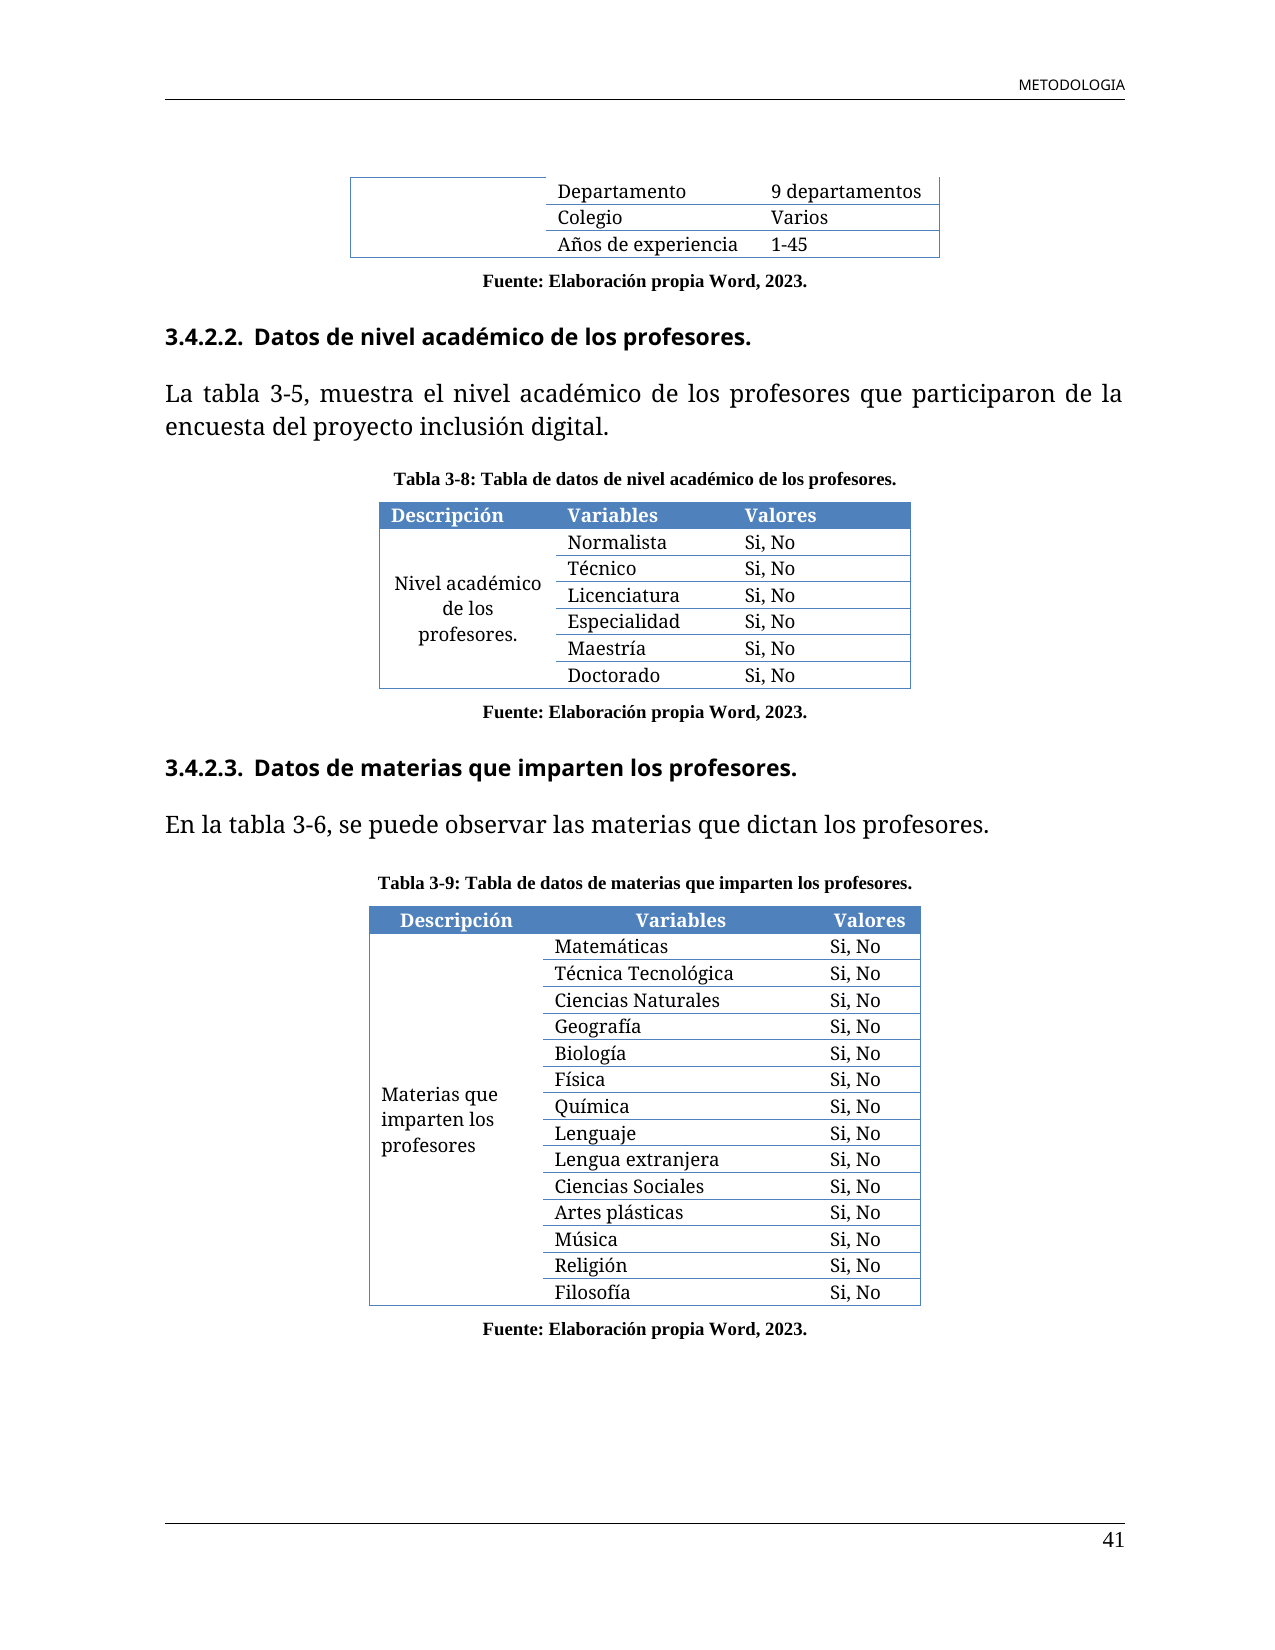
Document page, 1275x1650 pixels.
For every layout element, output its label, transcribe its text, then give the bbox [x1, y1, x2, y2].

subtitle Datos de nivel académico de los profesores. [165, 321, 1125, 352]
table_cell Religión [543, 1253, 819, 1278]
text Fuente: Elaboración propia Word, 2023. [165, 270, 1125, 292]
table_cell Si, No [819, 934, 920, 959]
table_cell Filosofía [543, 1279, 819, 1305]
table_header Descripción [370, 907, 543, 933]
table_cell Si, No [733, 582, 910, 608]
table_cell Si, No [819, 1014, 920, 1039]
table_header Valores [733, 503, 910, 528]
table_cell Nivel académico de los profesores. [380, 529, 556, 687]
table_cell Técnico [556, 556, 733, 581]
table_cell Si, No [733, 635, 910, 661]
table_cell Si, No [819, 1146, 920, 1172]
table_cell Departamento [546, 177, 759, 203]
table_cell Varios [760, 205, 939, 230]
table_cell Maestría [556, 635, 733, 661]
text En la tabla 3-6, se puede observar las materias que dictan los profesores. [165, 808, 1125, 841]
table_header Variables [543, 907, 819, 933]
table_cell Lenguaje [543, 1120, 819, 1145]
table_cell Si, No [819, 1120, 920, 1145]
table_cell Física [543, 1067, 819, 1092]
table_cell 9 departamentos [760, 177, 939, 203]
table_cell Si, No [819, 1093, 920, 1119]
table_cell Si, No [819, 1253, 920, 1278]
table_cell Si, No [819, 960, 920, 986]
table_cell Si, No [819, 1040, 920, 1066]
table_cell Normalista [556, 529, 733, 555]
table_cell Materias que imparten los profesores [370, 934, 543, 1305]
table_cell Ciencias Naturales [543, 987, 819, 1012]
table_cell Geografía [543, 1014, 819, 1039]
table_cell Colegio [546, 205, 759, 230]
table_cell Si, No [819, 1279, 920, 1305]
table_cell Doctorado [556, 662, 733, 687]
table_cell Si, No [733, 529, 910, 555]
text La tabla 3-5, muestra el nivel académico de los profesores que participaron de la encuesta del proyecto inclusión digital. [165, 377, 1125, 442]
table_cell Artes plásticas [543, 1200, 819, 1225]
table_cell Especialidad [556, 609, 733, 634]
table_cell Licenciatura [556, 582, 733, 608]
table_cell Ciencias Sociales [543, 1173, 819, 1198]
table_cell Si, No [819, 1200, 920, 1225]
table_cell Química [543, 1093, 819, 1119]
table_cell Biología [543, 1040, 819, 1066]
table_cell Si, No [733, 662, 910, 687]
table_cell Música [543, 1226, 819, 1252]
table_header Descripción [380, 503, 556, 528]
subtitle Datos de materias que imparten los profesores. [165, 752, 1125, 783]
table_cell 1-45 [760, 231, 939, 257]
text Fuente: Elaboración propia Word, 2023. [165, 701, 1125, 723]
table_cell Si, No [819, 987, 920, 1012]
table_cell Si, No [733, 609, 910, 634]
text Fuente: Elaboración propia Word, 2023. [165, 1318, 1125, 1340]
table_cell Si, No [733, 556, 910, 581]
table_cell Si, No [819, 1226, 920, 1252]
table_header Valores [819, 907, 920, 933]
table_cell Lengua extranjera [543, 1146, 819, 1172]
table_cell Si, No [819, 1173, 920, 1198]
table_cell Técnica Tecnológica [543, 960, 819, 986]
table_cell Años de experiencia [546, 231, 759, 257]
table_cell Si, No [819, 1067, 920, 1092]
table_header Variables [556, 503, 733, 528]
table_cell Matemáticas [543, 934, 819, 959]
